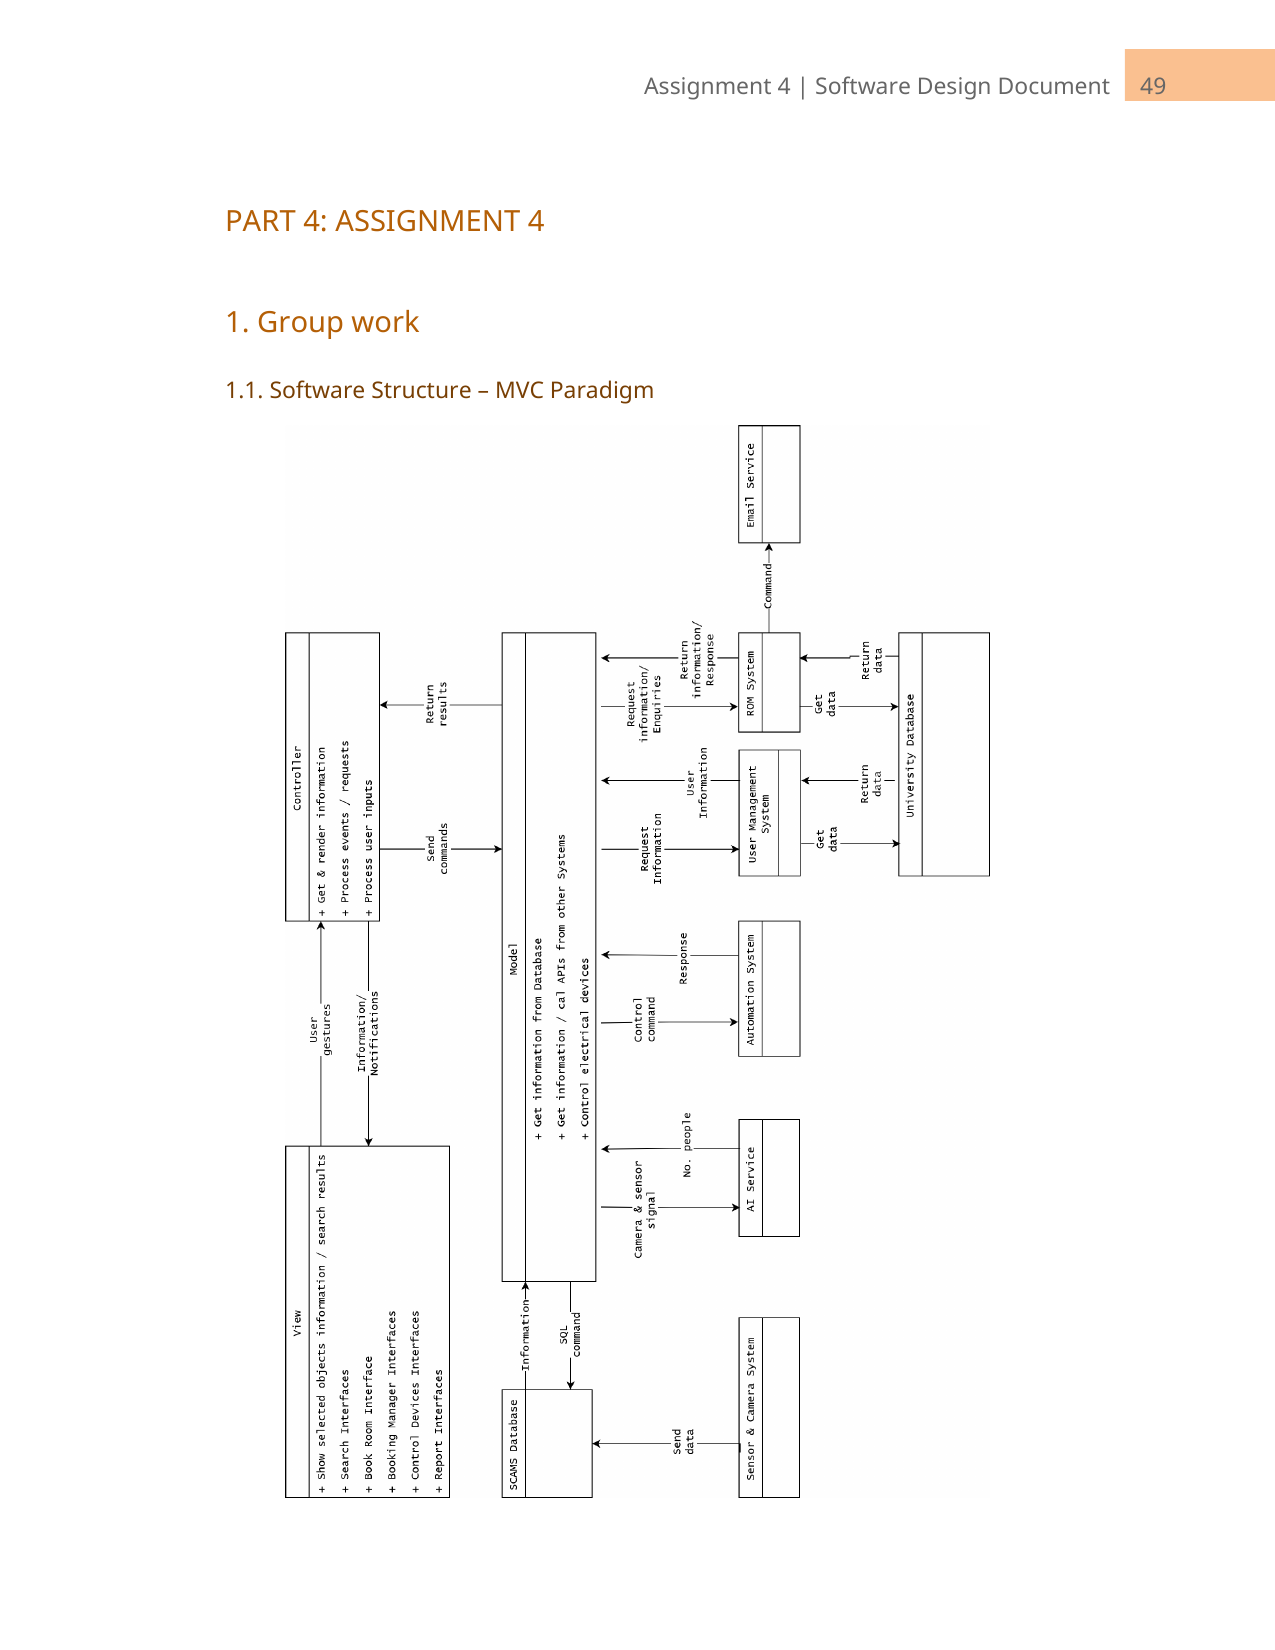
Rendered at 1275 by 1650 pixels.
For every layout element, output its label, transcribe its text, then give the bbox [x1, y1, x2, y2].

subtitle 1.1. Software Structure – MVC Paradigm [150, 374, 1125, 405]
picture [285, 425, 990, 1498]
subtitle PART 4: ASSIGNMENT 4 [150, 200, 1125, 240]
subtitle 1. Group work [150, 302, 1125, 341]
